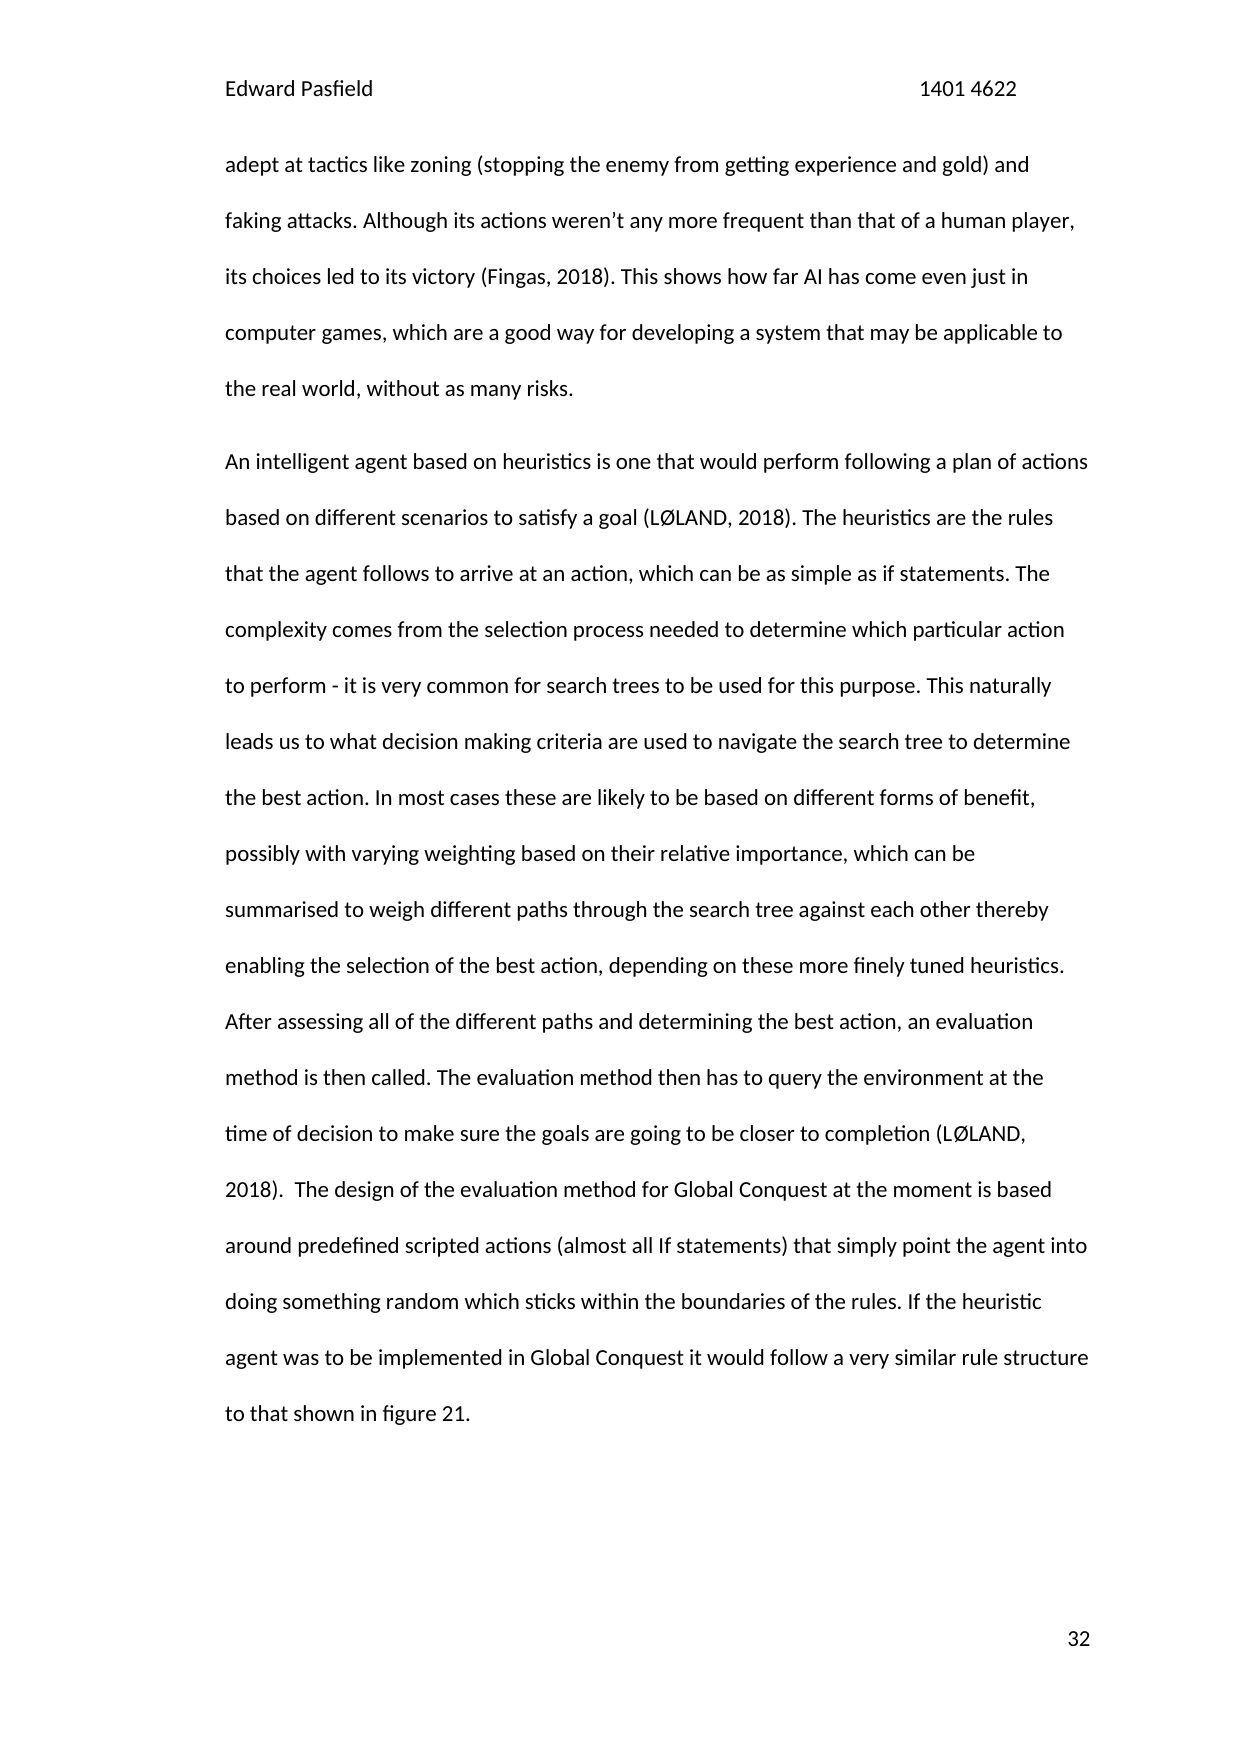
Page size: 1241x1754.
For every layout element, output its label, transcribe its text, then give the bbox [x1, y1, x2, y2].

text An intelligent agent based on heuristics is one that would perform following a plan of actions based on different scenarios to satisfy a goal (LØLAND, 2018). The heuristics are the rules that the agent follows to arrive at an action, which can be as simple as if statements. The complexity comes from the selection process needed to determine which particular action to perform - it is very common for search trees to be used for this purpose. This naturally leads us to what decision making criteria are used to navigate the search tree to determine the best action. In most cases these are likely to be based on different forms of benefit, possibly with varying weighting based on their relative importance, which can be summarised to weigh different paths through the search tree against each other thereby enabling the selection of the best action, depending on these more finely tuned heuristics. After assessing all of the different paths and determining the best action, an evaluation method is then called. The evaluation method then has to query the environment at the time of decision to make sure the goals are going to be closer to completion (LØLAND, 2018). The design of the evaluation method for Global Conquest at the moment is based around predefined scripted actions (almost all If statements) that simply point the agent into doing something random which sticks within the boundaries of the rules. If the heuristic agent was to be implemented in Global Conquest it would follow a very similar rule structure to that shown in figure 21. [225, 447, 1090, 1428]
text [225, 150, 1090, 402]
